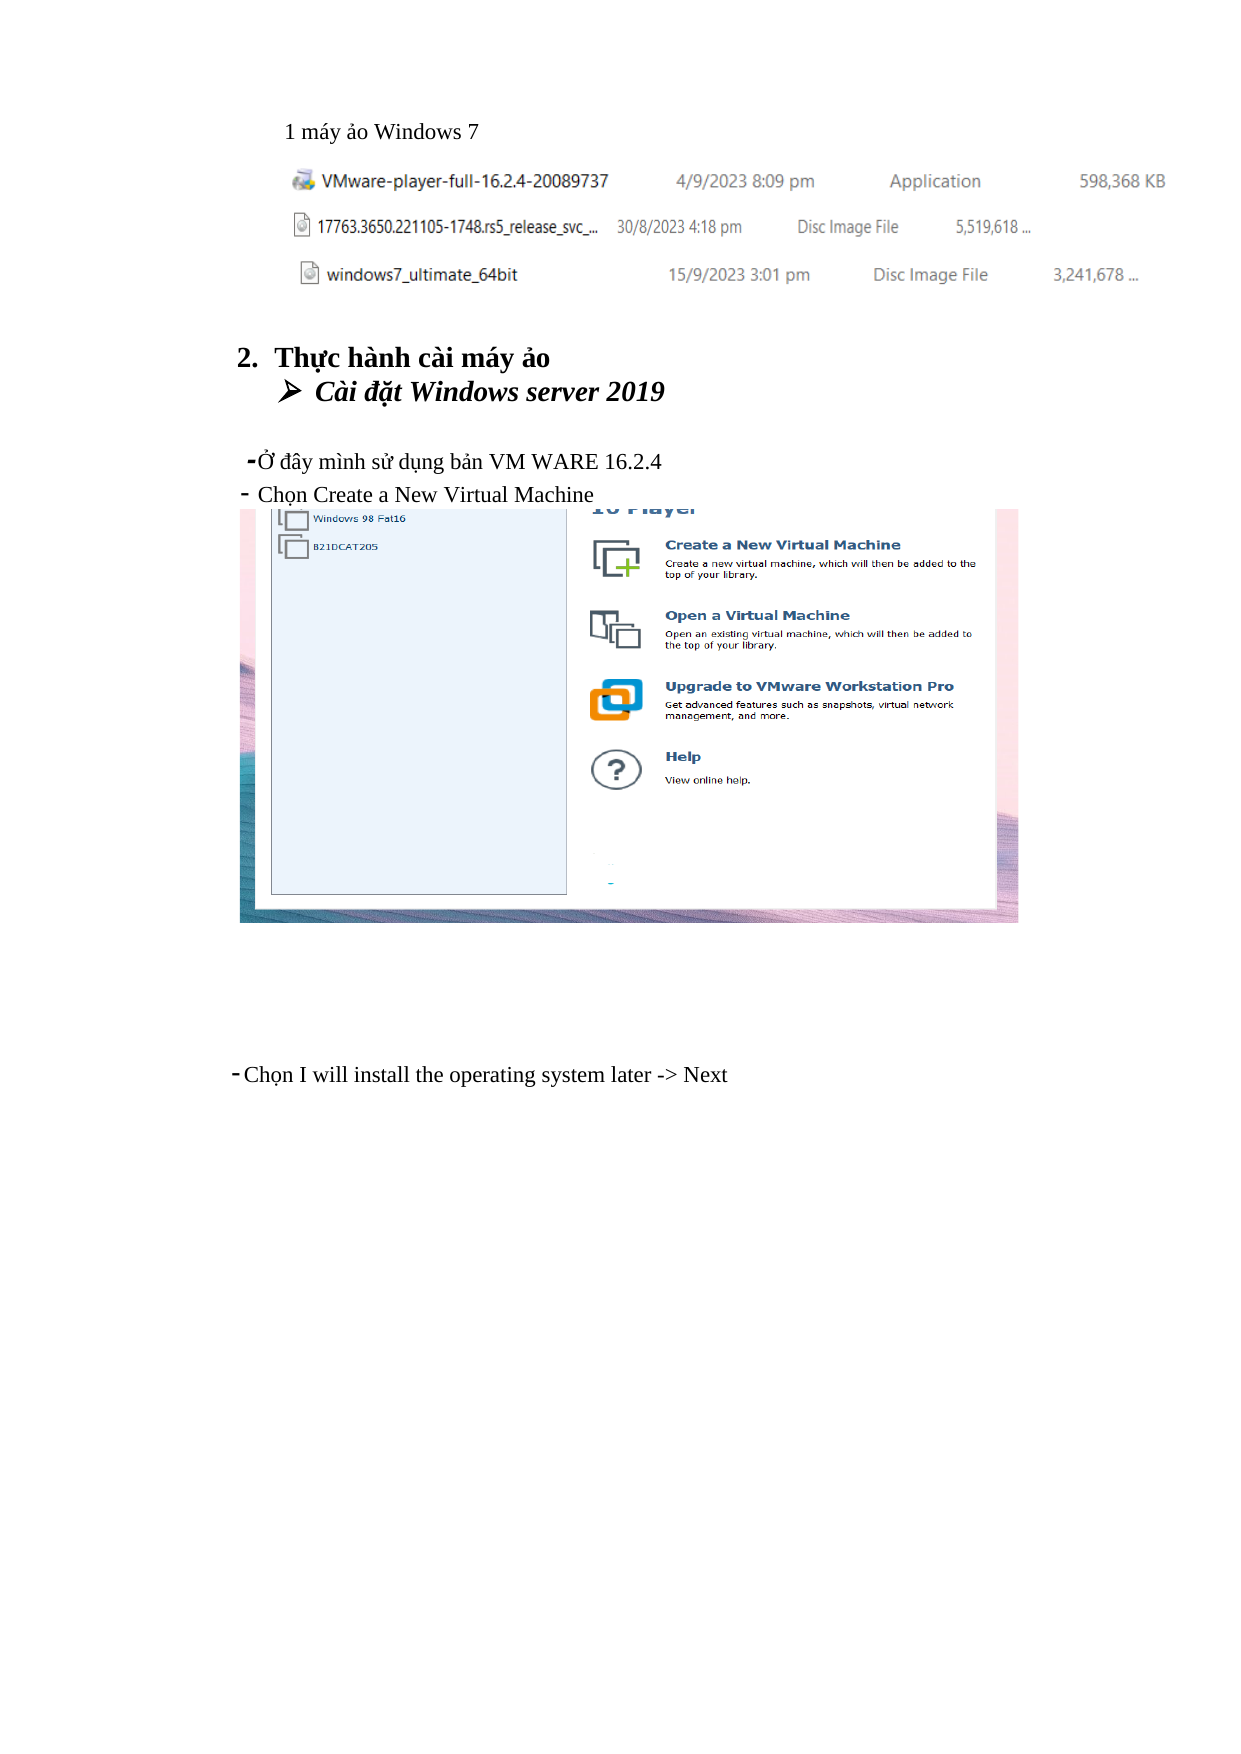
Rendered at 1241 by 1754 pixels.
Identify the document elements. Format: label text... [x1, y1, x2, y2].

text 1 máy ảo Windows 7 [284, 118, 1063, 144]
picture [239, 509, 1019, 923]
list Ở đây mình sử dụng bản VM WARE 16.2.4 [244, 442, 1063, 476]
list Cài đặt Windows server 2019 [277, 374, 1063, 408]
list Chọn I will install the operating system later -> Next [228, 1055, 1063, 1089]
picture [284, 160, 1182, 291]
subtitle Thực hành cài máy ảo [237, 340, 1063, 373]
list Chọn Create a New Virtual Machine [240, 477, 879, 509]
